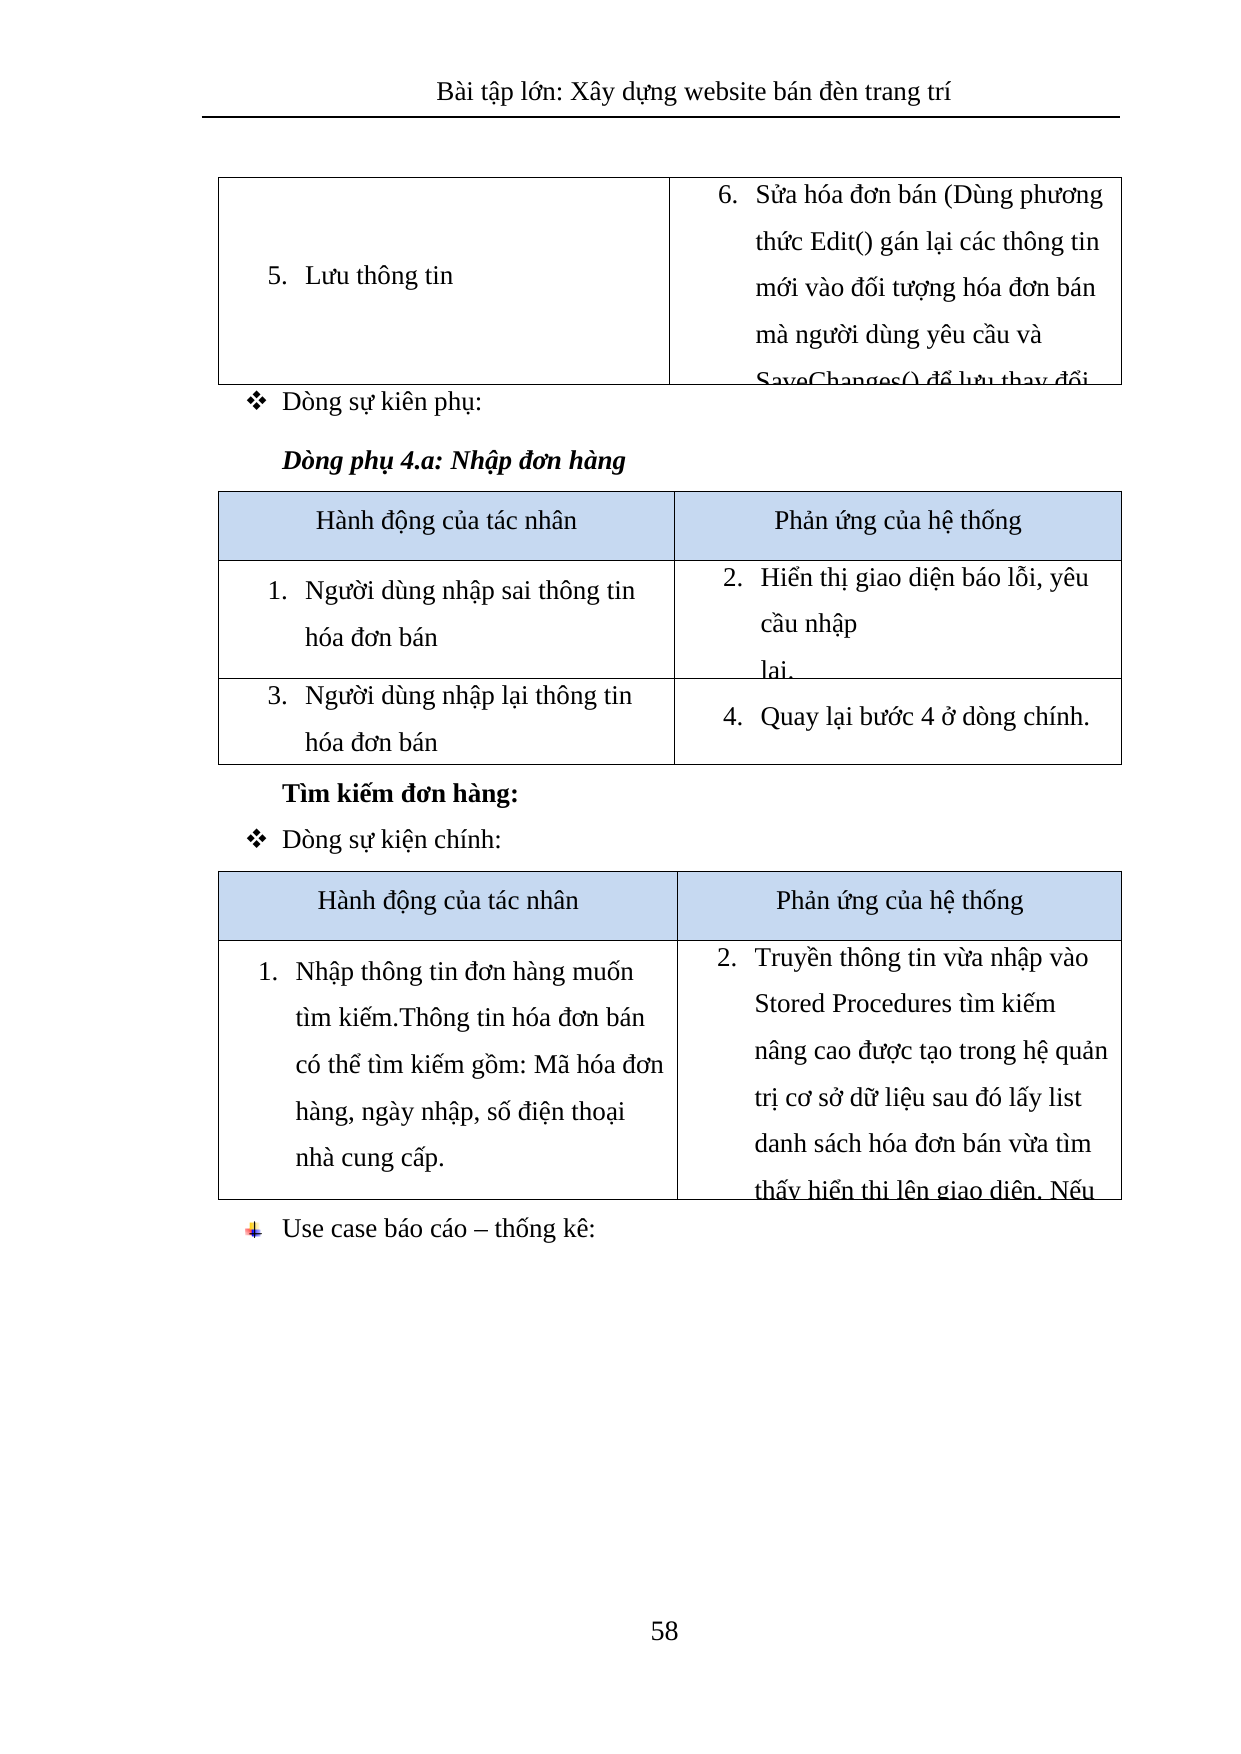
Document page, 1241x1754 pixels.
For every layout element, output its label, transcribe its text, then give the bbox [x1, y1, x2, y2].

picture [245, 1220, 262, 1238]
table_header Hành động của tác nhân [219, 492, 674, 560]
table_cell Sửa hóa đơn bán (Dùng phương thức Edit() gán lại các thông tin mới vào đối tượng hóa đơn bán mà người dùng yêu cầu và SaveChanges() để lưu thay đổi vào cơ sở dữ liệu). [670, 178, 1121, 383]
table_cell Truyền thông tin vừa nhập vào Stored Procedures tìm kiếm nâng cao được tạo trong hệ quản trị cơ sở dữ liệu sau đó lấy list danh sách hóa đơn bán vừa tìm thấy hiển thị lên giao diện. Nếu không tìm thấy sẽ thông báo cho người dùng [678, 941, 1121, 1198]
text Dòng phụ 4.a: Nhập đơn hàng [207, 444, 1122, 475]
table_header Phản ứng của hệ thống [678, 872, 1121, 940]
table_header Phản ứng của hệ thống [675, 492, 1121, 560]
list Dòng sự kiện chính: [244, 824, 1122, 855]
list Use case báo cáo – thống kê: [244, 1212, 1122, 1243]
table_cell Quay lại bước 4 ở dòng chính. [675, 679, 1121, 763]
table_cell Lưu thông tin [219, 178, 669, 383]
table_cell Người dùng nhập lại thông tin hóa đơn bán [219, 679, 674, 763]
table_cell Nhập thông tin đơn hàng muốn tìm kiếm.Thông tin hóa đơn bán có thể tìm kiếm gồm: Mã hóa đơn hàng, ngày nhập, số điện thoại nhà cung cấp. [219, 941, 677, 1198]
text Tìm kiếm đơn hàng: [207, 777, 1122, 808]
table_header Hành động của tác nhân [219, 872, 677, 940]
table_cell Người dùng nhập sai thông tin hóa đơn bán [219, 561, 674, 678]
table_cell Hiển thị giao diện báo lỗi, yêu cầu nhập lại. [675, 561, 1121, 678]
list Dòng sự kiên phụ: [244, 385, 1122, 416]
